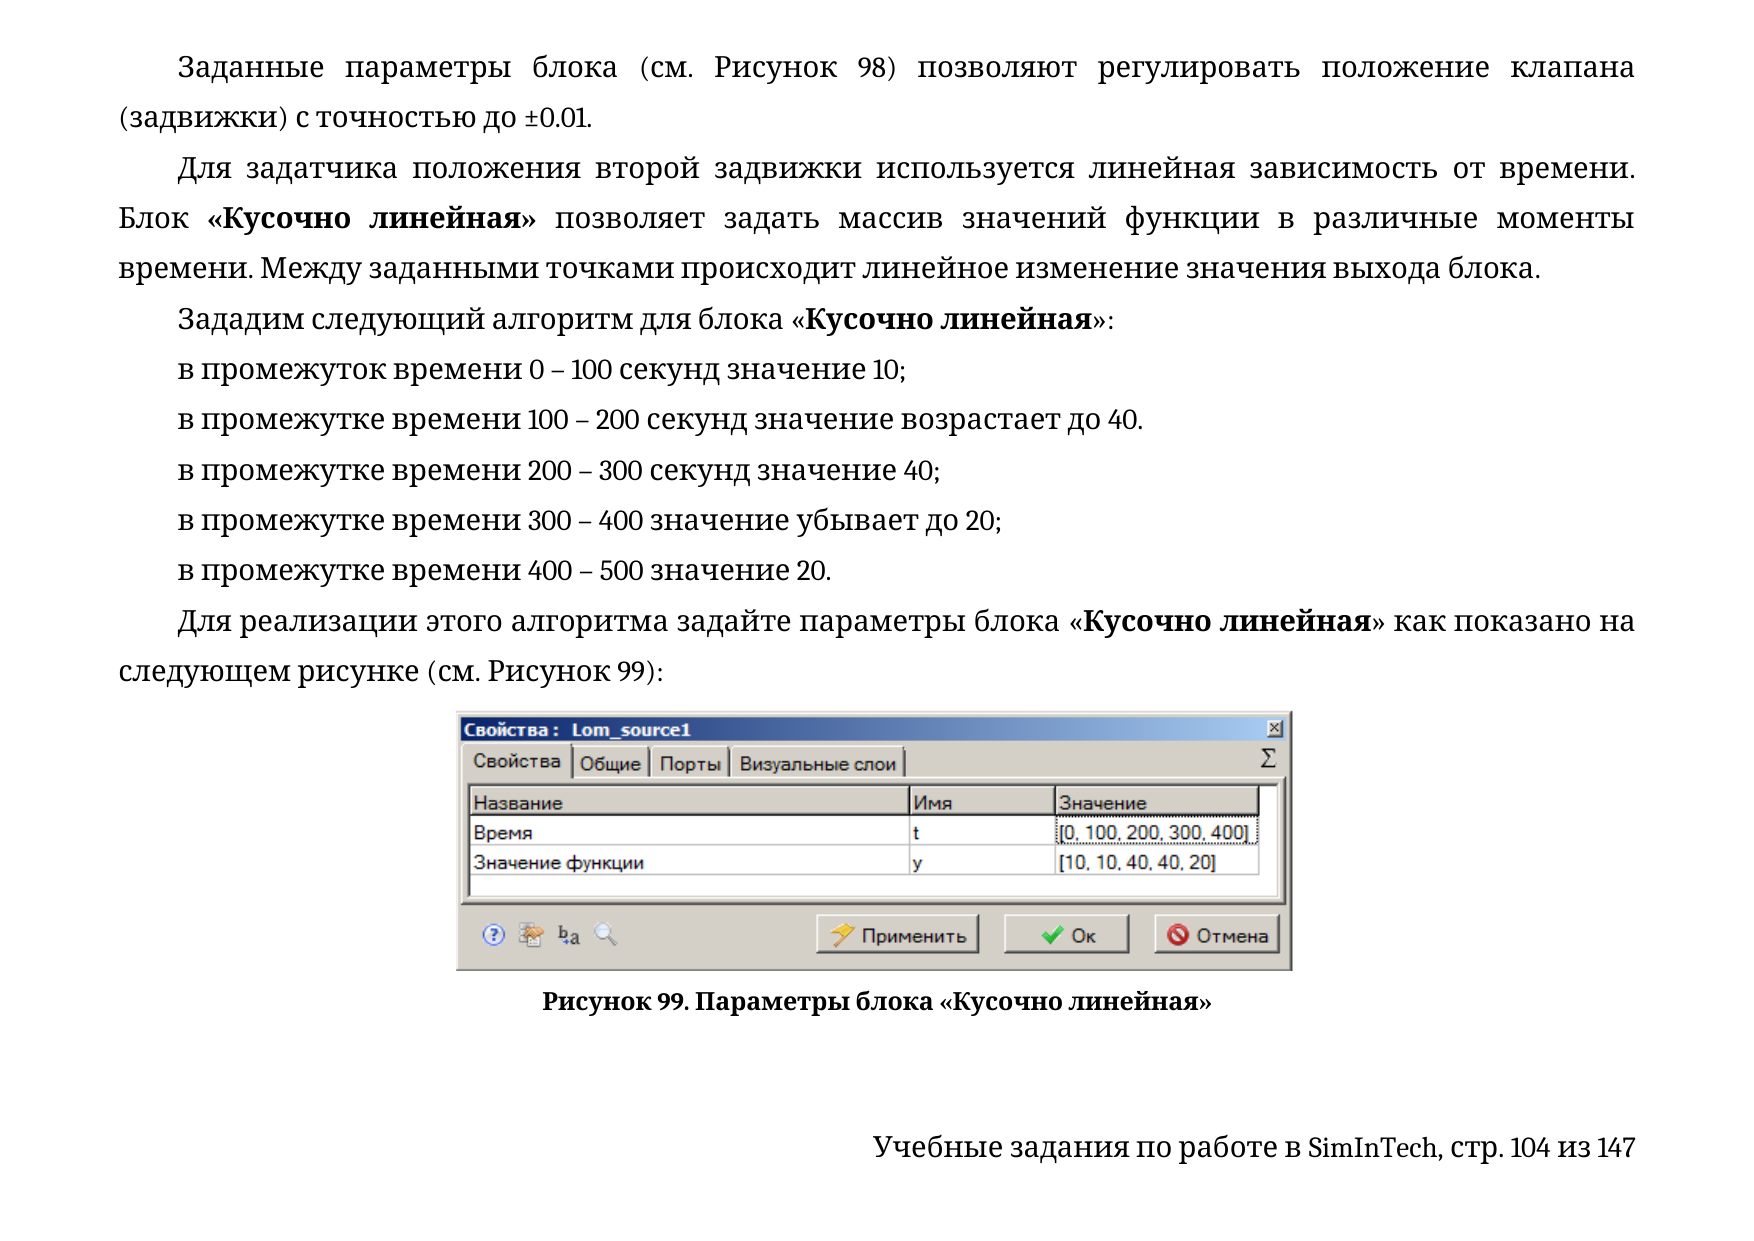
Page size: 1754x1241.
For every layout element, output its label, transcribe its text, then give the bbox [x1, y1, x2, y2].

text Зададим следующий алгоритм для блока «Кусочно линейная»: [118, 303, 1636, 336]
text Для задатчика положения второй задвижки используется линейная зависимость от времени. Блок «Кусочно линейная» позволяет задать массив значений функции в различные моменты времени. Между заданными точками происходит линейное изменение значения выхода блока. [118, 152, 1636, 286]
text в промежутке времени 100 – 200 секунд значение возрастает до 40. [118, 403, 1636, 437]
picture [456, 705, 1299, 971]
text в промежуток времени 0 – 100 секунд значение 10; [118, 353, 1636, 387]
text в промежутке времени 200 – 300 секунд значение 40; [118, 454, 1636, 487]
text в промежутке времени 400 – 500 значение 20. [118, 554, 1636, 588]
text в промежутке времени 300 – 400 значение убывает до 20; [118, 504, 1636, 538]
